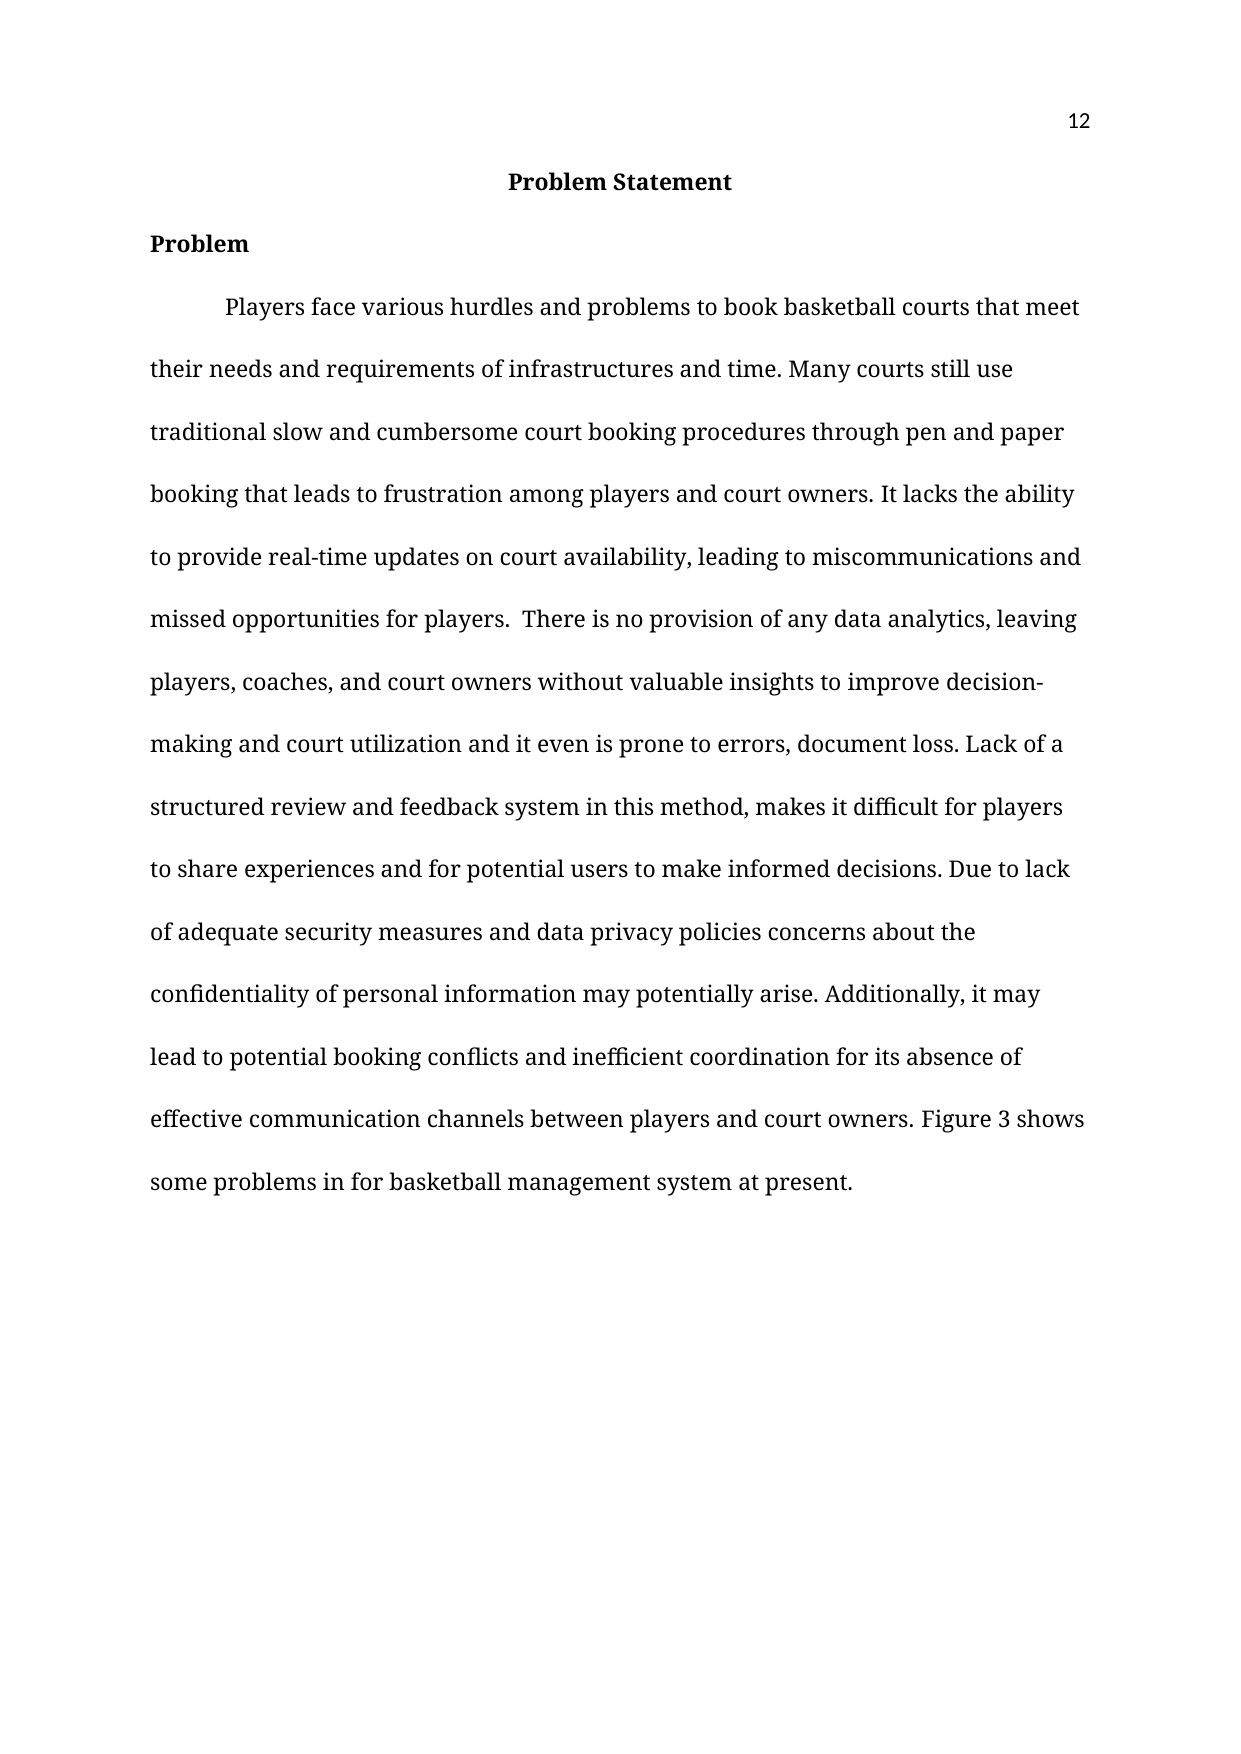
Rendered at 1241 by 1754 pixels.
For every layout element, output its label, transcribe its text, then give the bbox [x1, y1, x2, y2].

subtitle Problem [150, 228, 1090, 259]
subtitle Problem Statement [150, 166, 1090, 197]
text Players face various hurdles and problems to book basketball courts that meet their needs and requirements of infrastructures and time. Many courts still use traditional slow and cumbersome court booking procedures through pen and paper booking that leads to frustration among players and court owners. It lacks the ability to provide real-time updates on court availability, leading to miscommunications and missed opportunities for players. There is no provision of any data analytics, leaving players, coaches, and court owners without valuable insights to improve decision-making and court utilization and it even is prone to errors, document loss. Lack of a structured review and feedback system in this method, makes it difficult for players to share experiences and for potential users to make informed decisions. Due to lack of adequate security measures and data privacy policies concerns about the confidentiality of personal information may potentially arise. Additionally, it may lead to potential booking conflicts and inefficient coordination for its absence of effective communication channels between players and court owners. Figure 3 shows some problems in for basketball management system at present. [150, 291, 1090, 1197]
